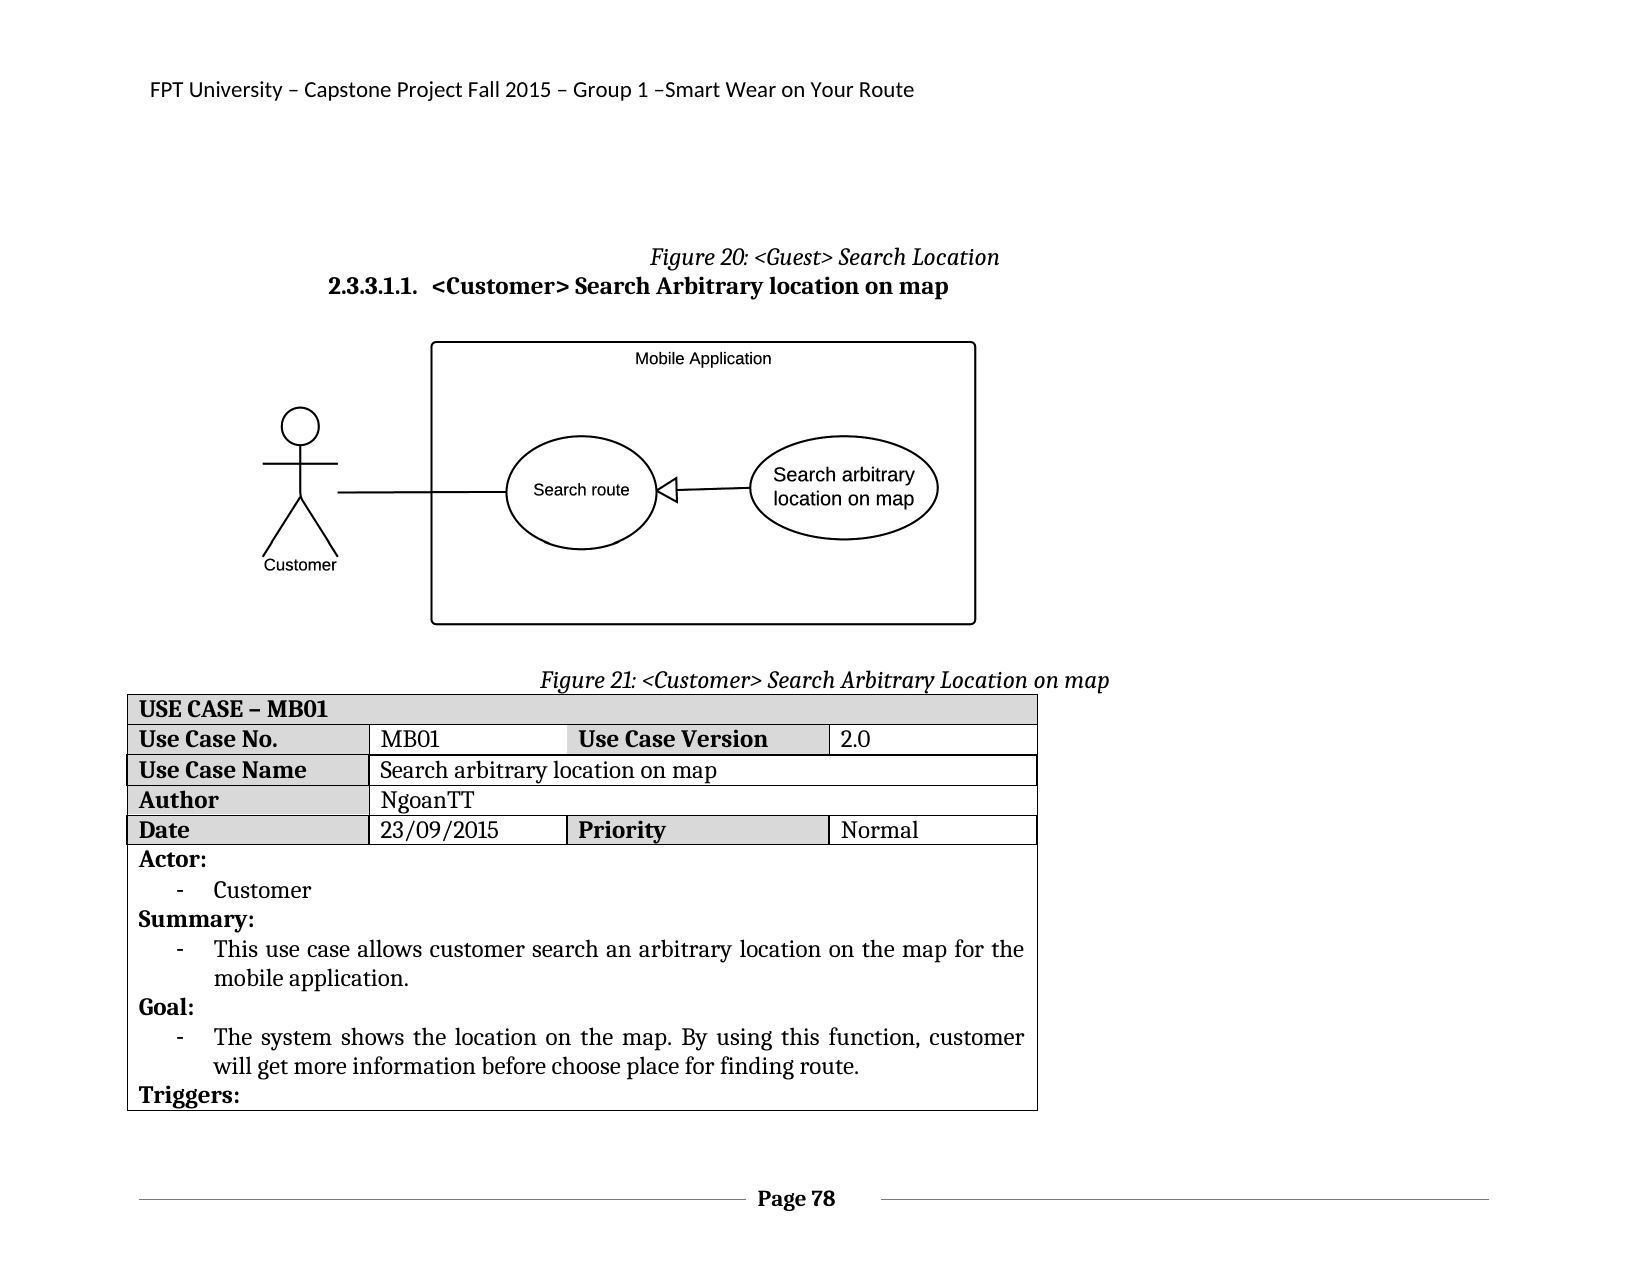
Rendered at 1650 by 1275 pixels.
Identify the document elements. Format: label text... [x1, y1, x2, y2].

table_cell 2.0 [830, 725, 1037, 754]
table_cell Normal [830, 816, 1036, 844]
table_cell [128, 845, 1037, 1109]
table_cell Use Case Name [128, 755, 368, 785]
table_cell Date [128, 816, 368, 844]
table_cell MB01 [370, 725, 567, 754]
subtitle <Customer> Search Arbitrary location on map [328, 272, 1500, 301]
table_cell Use Case Version [567, 725, 829, 754]
table_cell NgoanTT [370, 786, 1037, 814]
text Figure 21: <Customer> Search Arbitrary Location on map [150, 666, 1500, 694]
table_cell Use Case No. [128, 725, 369, 754]
table_cell 23/09/2015 [370, 816, 566, 844]
table_cell Author [128, 786, 369, 814]
picture [150, 305, 1013, 662]
text Figure 20: <Guest> Search Location [150, 243, 1500, 272]
table_cell Search arbitrary location on map [370, 756, 1036, 785]
table_cell Priority [568, 816, 828, 844]
table_header USE CASE – MB01 [128, 695, 1037, 724]
